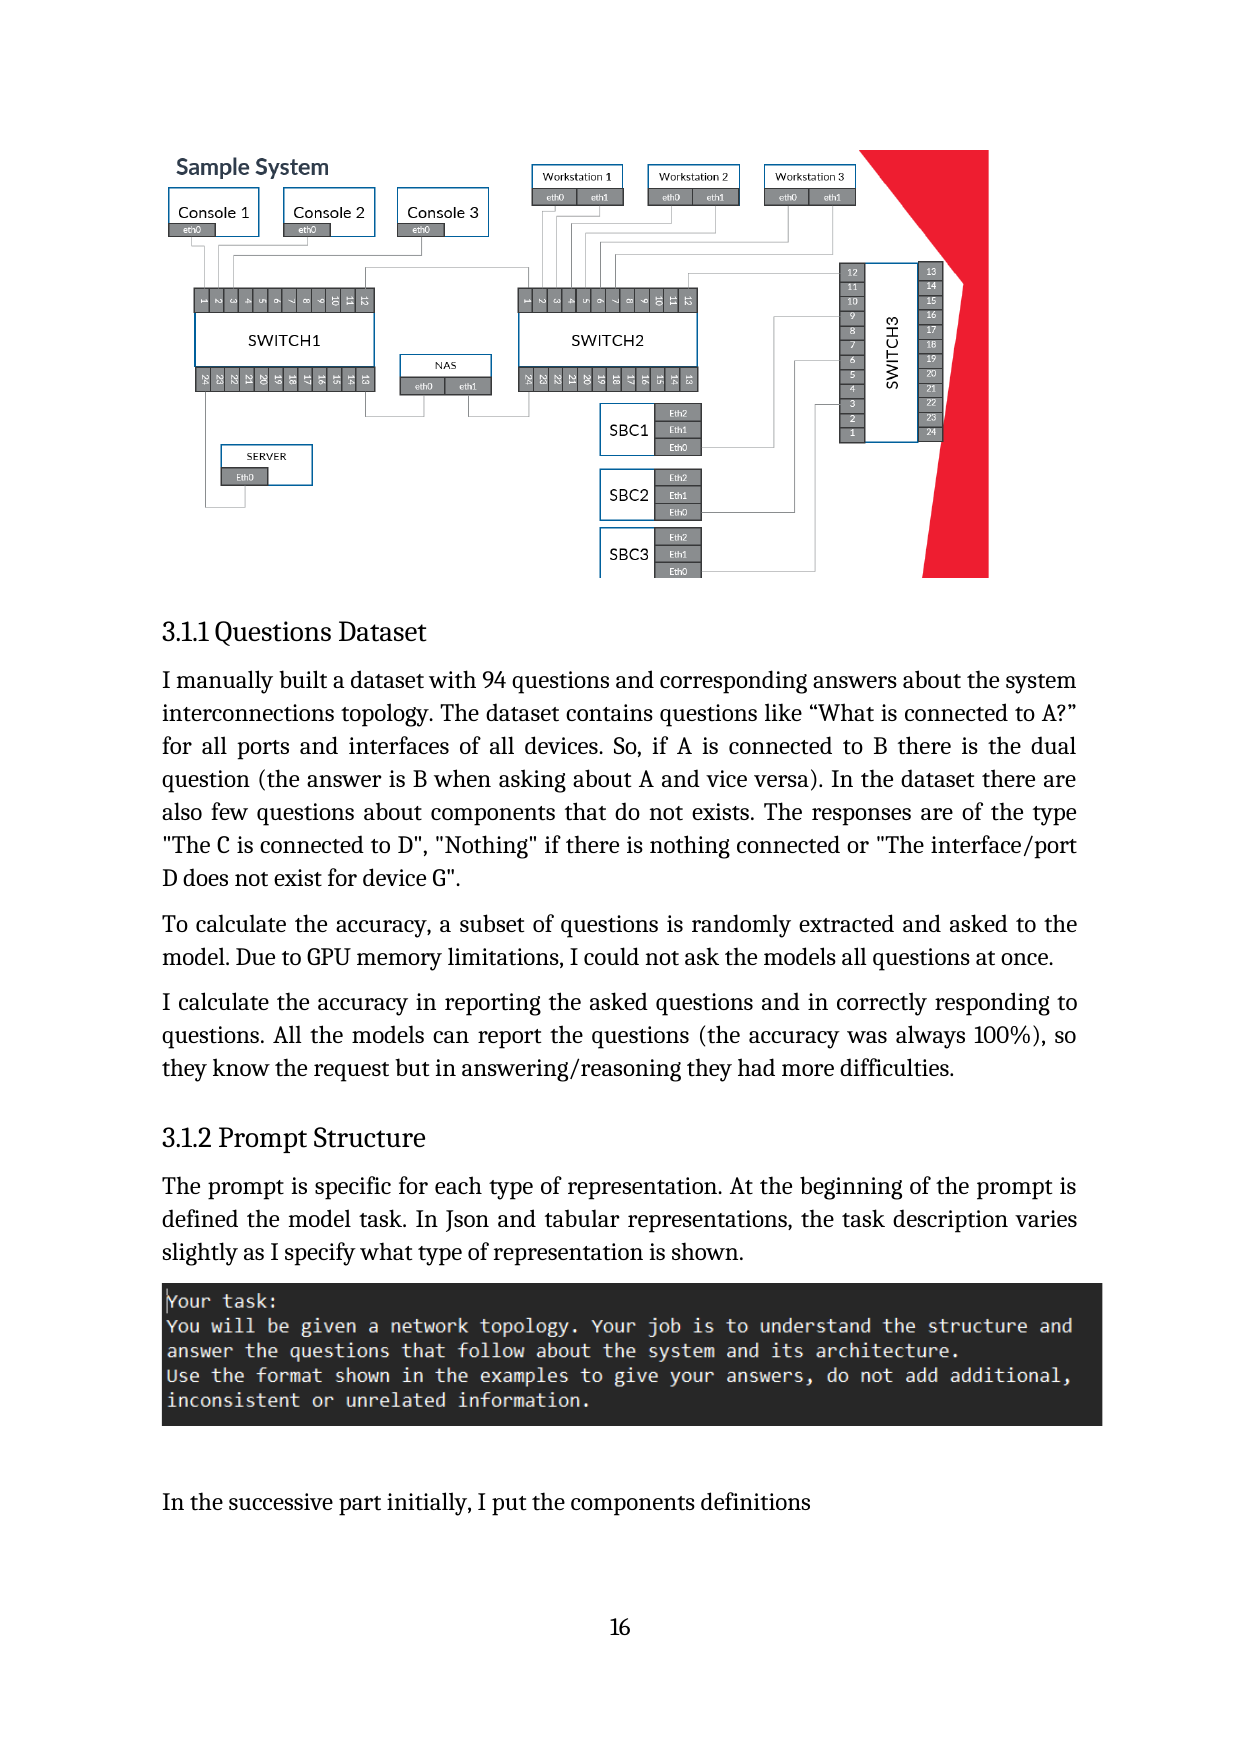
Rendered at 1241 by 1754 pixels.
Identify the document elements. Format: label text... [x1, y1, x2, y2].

subtitle 3.1.2 Prompt Structure [162, 1121, 1078, 1154]
text I calculate the accuracy in reporting the asked questions and in correctly responding to questions. All the models can report the questions (the accuracy was always 100%), so they know the request but in answering/reasoning they had more difficulties. [162, 988, 1078, 1083]
text To calculate the accuracy, a subset of questions is randomly extracted and asked to the model. Due to GPU memory limitations, I could not ask the models all questions at once. [162, 910, 1078, 972]
picture [161, 150, 989, 578]
text In the successive part initially, I put the components definitions [162, 1487, 1078, 1516]
subtitle 3.1.1 Questions Dataset [162, 615, 1078, 649]
text I manually built a dataset with 94 questions and corresponding answers about the system interconnections topology. The dataset contains questions like “What is connected to A?” for all ports and interfaces of all devices. So, if A is connected to B there is the dual question (the answer is B when asking about A and vice versa). In the dataset there are also few questions about components that do not exists. The responses are of the type "The C is connected to D", "Nothing" if there is nothing connected or "The interface/port D does not exist for device G". [162, 666, 1078, 893]
picture [161, 1283, 1103, 1426]
text The prompt is specific for each type of representation. At the beginning of the prompt is defined the model task. In Json and tabular representations, the task description varies slightly as I specify what type of representation is shown. [162, 1172, 1078, 1267]
